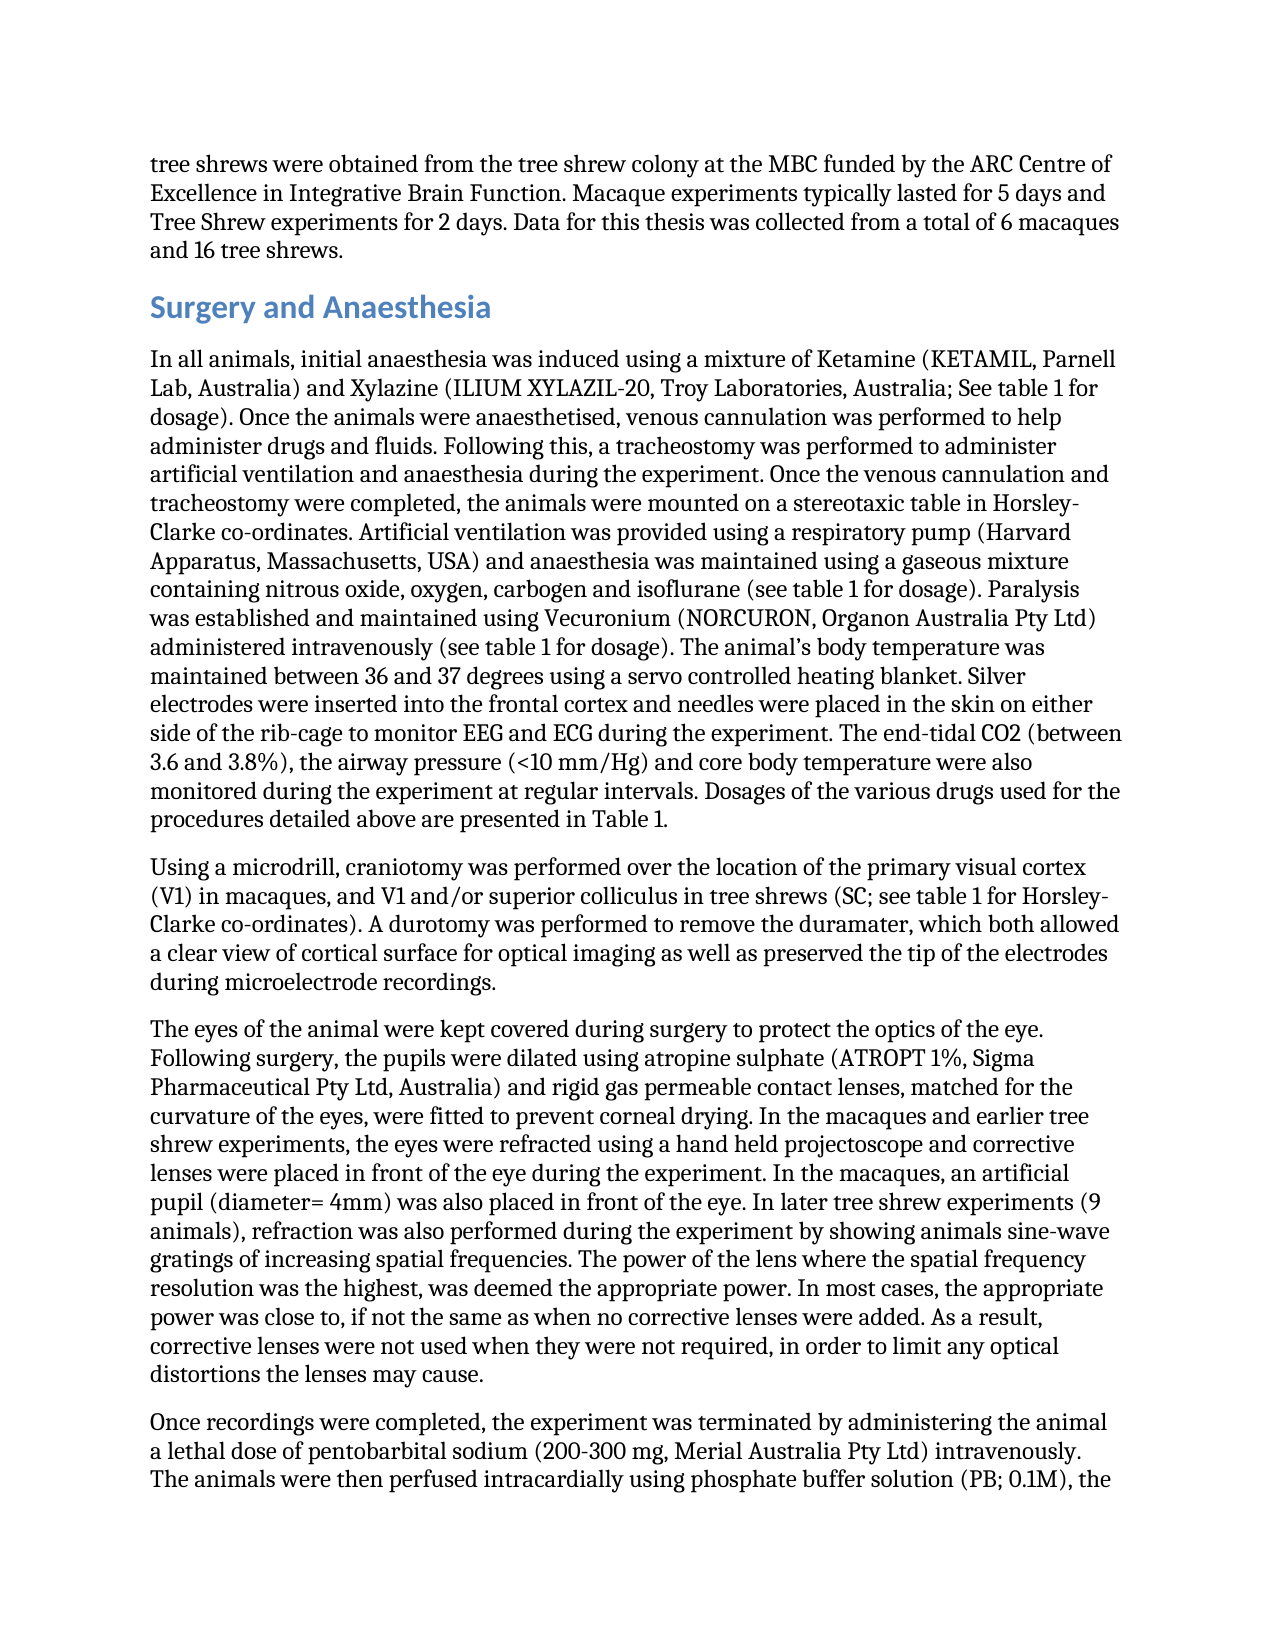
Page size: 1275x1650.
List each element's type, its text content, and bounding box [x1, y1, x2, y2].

text In all animals, initial anaesthesia was induced using a mixture of Ketamine (KETAMIL, Parnell Lab, Australia) and Xylazine (ILIUM XYLAZIL-20, Troy Laboratories, Australia; See table 1 for dosage). Once the animals were anaesthetised, venous cannulation was performed to help administer drugs and fluids. Following this, a tracheostomy was performed to administer artificial ventilation and anaesthesia during the experiment. Once the venous cannulation and tracheostomy were completed, the animals were mounted on a stereotaxic table in Horsley-Clarke co-ordinates. Artificial ventilation was provided using a respiratory pump (Harvard Apparatus, Massachusetts, USA) and anaesthesia was maintained using a gaseous mixture containing nitrous oxide, oxygen, carbogen and isoflurane (see table 1 for dosage). Paralysis was established and maintained using Vecuronium (NORCURON, Organon Australia Pty Ltd) administered intravenously (see table 1 for dosage). The animal’s body temperature was maintained between 36 and 37 degrees using a servo controlled heating blanket. Silver electrodes were inserted into the frontal cortex and needles were placed in the skin on either side of the rib-cage to monitor EEG and ECG during the experiment. The end-tidal CO2 (between 3.6 and 3.8%), the airway pressure (<10 mm/Hg) and core body temperature were also monitored during the experiment at regular intervals. Dosages of the various drugs used for the procedures detailed above are presented in Table 1. [150, 345, 1125, 834]
subtitle Surgery and Anaesthesia [150, 286, 1125, 327]
text Using a microdrill, craniotomy was performed over the location of the primary visual cortex (V1) in macaques, and V1 and/or superior colliculus in tree shrews (SC; see table 1 for Horsley-Clarke co-ordinates). A durotomy was performed to remove the duramater, which both allowed a clear view of cortical surface for optical imaging as well as preserved the tip of the electrodes during microelectrode recordings. [150, 853, 1125, 997]
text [150, 1408, 1125, 1494]
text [150, 150, 1125, 265]
text The eyes of the animal were kept covered during surgery to protect the optics of the eye. Following surgery, the pupils were dilated using atropine sulphate (ATROPT 1%, Sigma Pharmaceutical Pty Ltd, Australia) and rigid gas permeable contact lenses, matched for the curvature of the eyes, were fitted to prevent corneal drying. In the macaques and earlier tree shrew experiments, the eyes were refracted using a hand held projectoscope and corrective lenses were placed in front of the eye during the experiment. In the macaques, an artificial pupil (diameter= 4mm) was also placed in front of the eye. In later tree shrew experiments (9 animals), refraction was also performed during the experiment by showing animals sine-wave gratings of increasing spatial frequencies. The power of the lens where the spatial frequency resolution was the highest, was deemed the appropriate power. In most cases, the appropriate power was close to, if not the same as when no corrective lenses were added. As a result, corrective lenses were not used when they were not required, in order to limit any optical distortions the lenses may cause. [150, 1015, 1125, 1389]
